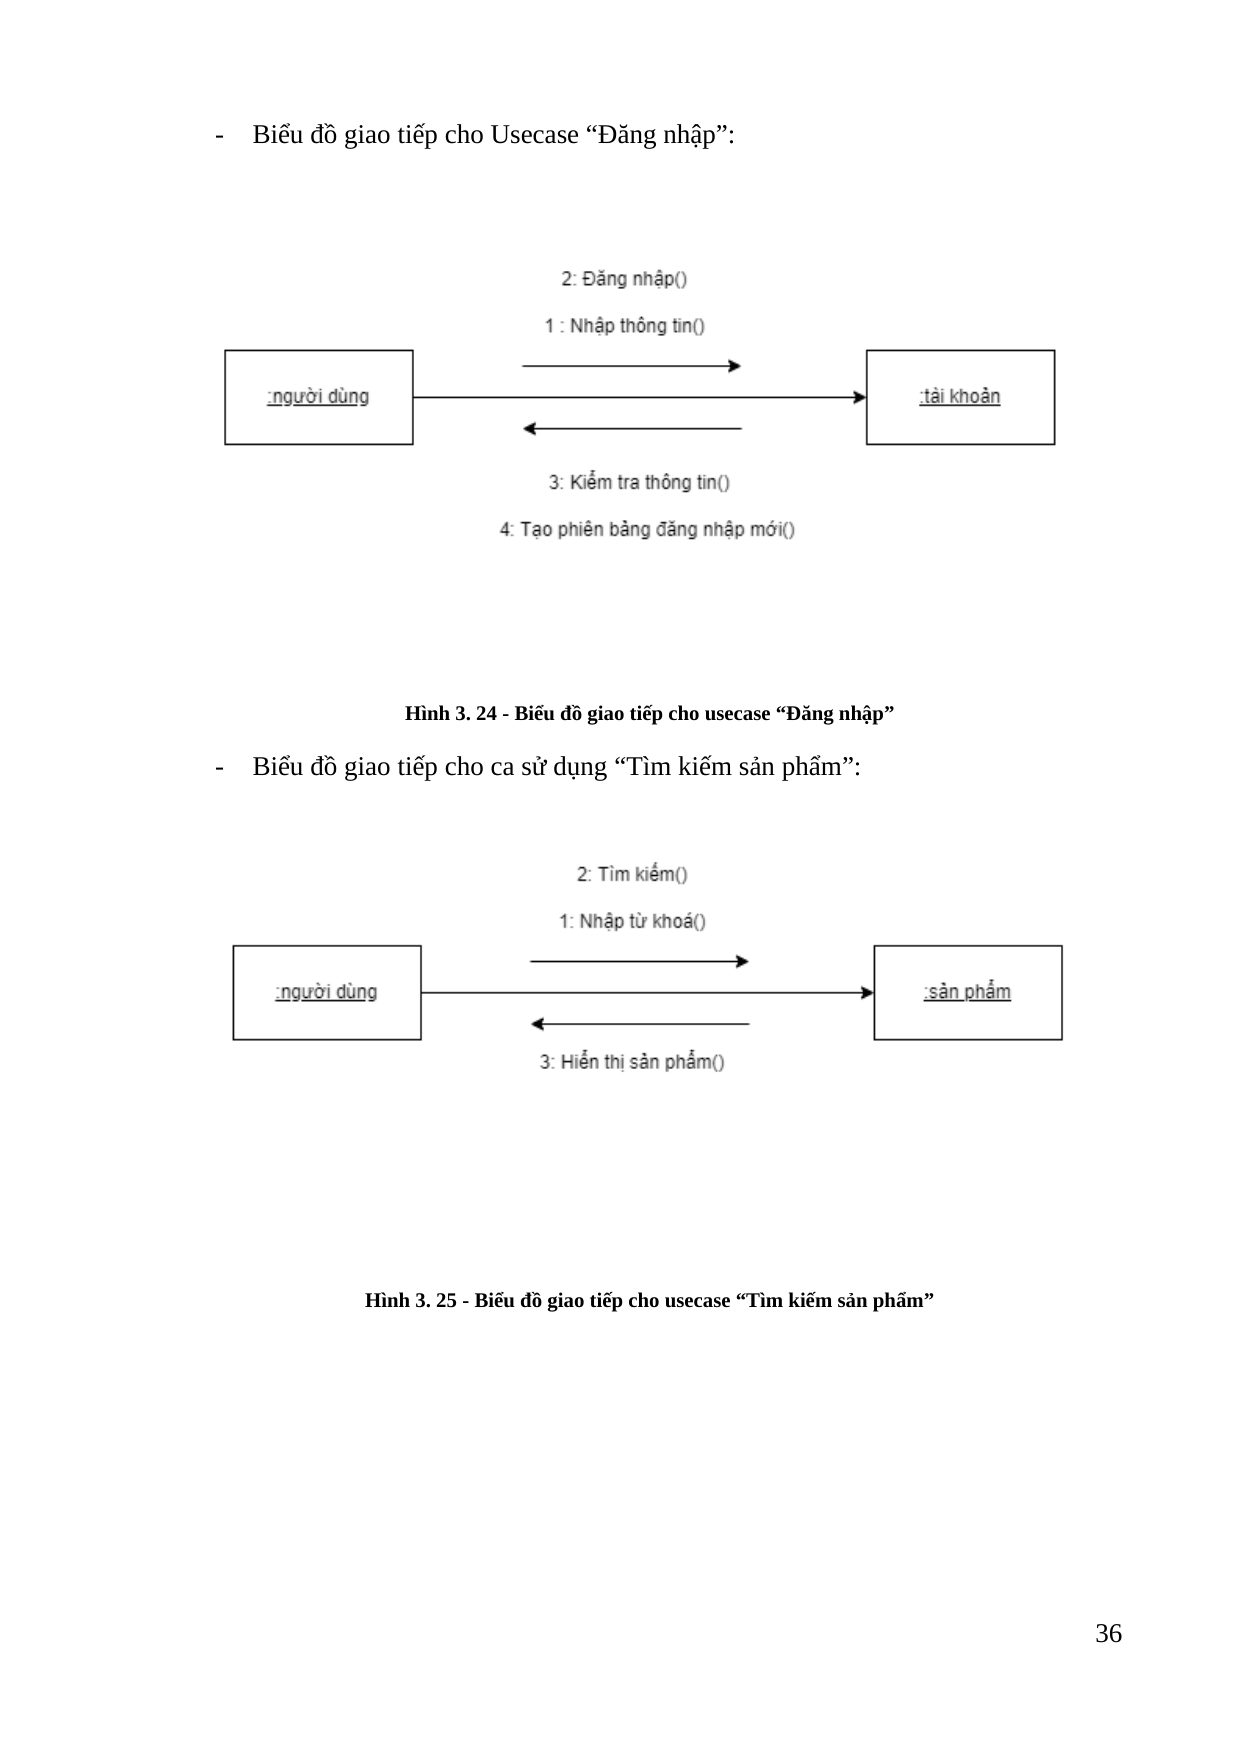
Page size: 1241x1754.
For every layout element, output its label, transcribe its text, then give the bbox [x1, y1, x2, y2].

text Hình 3. 24 - Biểu đồ giao tiếp cho usecase “Đăng nhập” [177, 701, 1122, 725]
text Hình 3. 25 - Biểu đồ giao tiếp cho usecase “Tìm kiếm sản phẩm” [177, 1288, 1122, 1312]
list Biểu đồ giao tiếp cho ca sử dụng “Tìm kiếm sản phẩm”: [215, 750, 1122, 781]
picture [180, 178, 1119, 672]
picture [202, 810, 1097, 1259]
list Biểu đồ giao tiếp cho Usecase “Đăng nhập”: [215, 118, 1122, 149]
